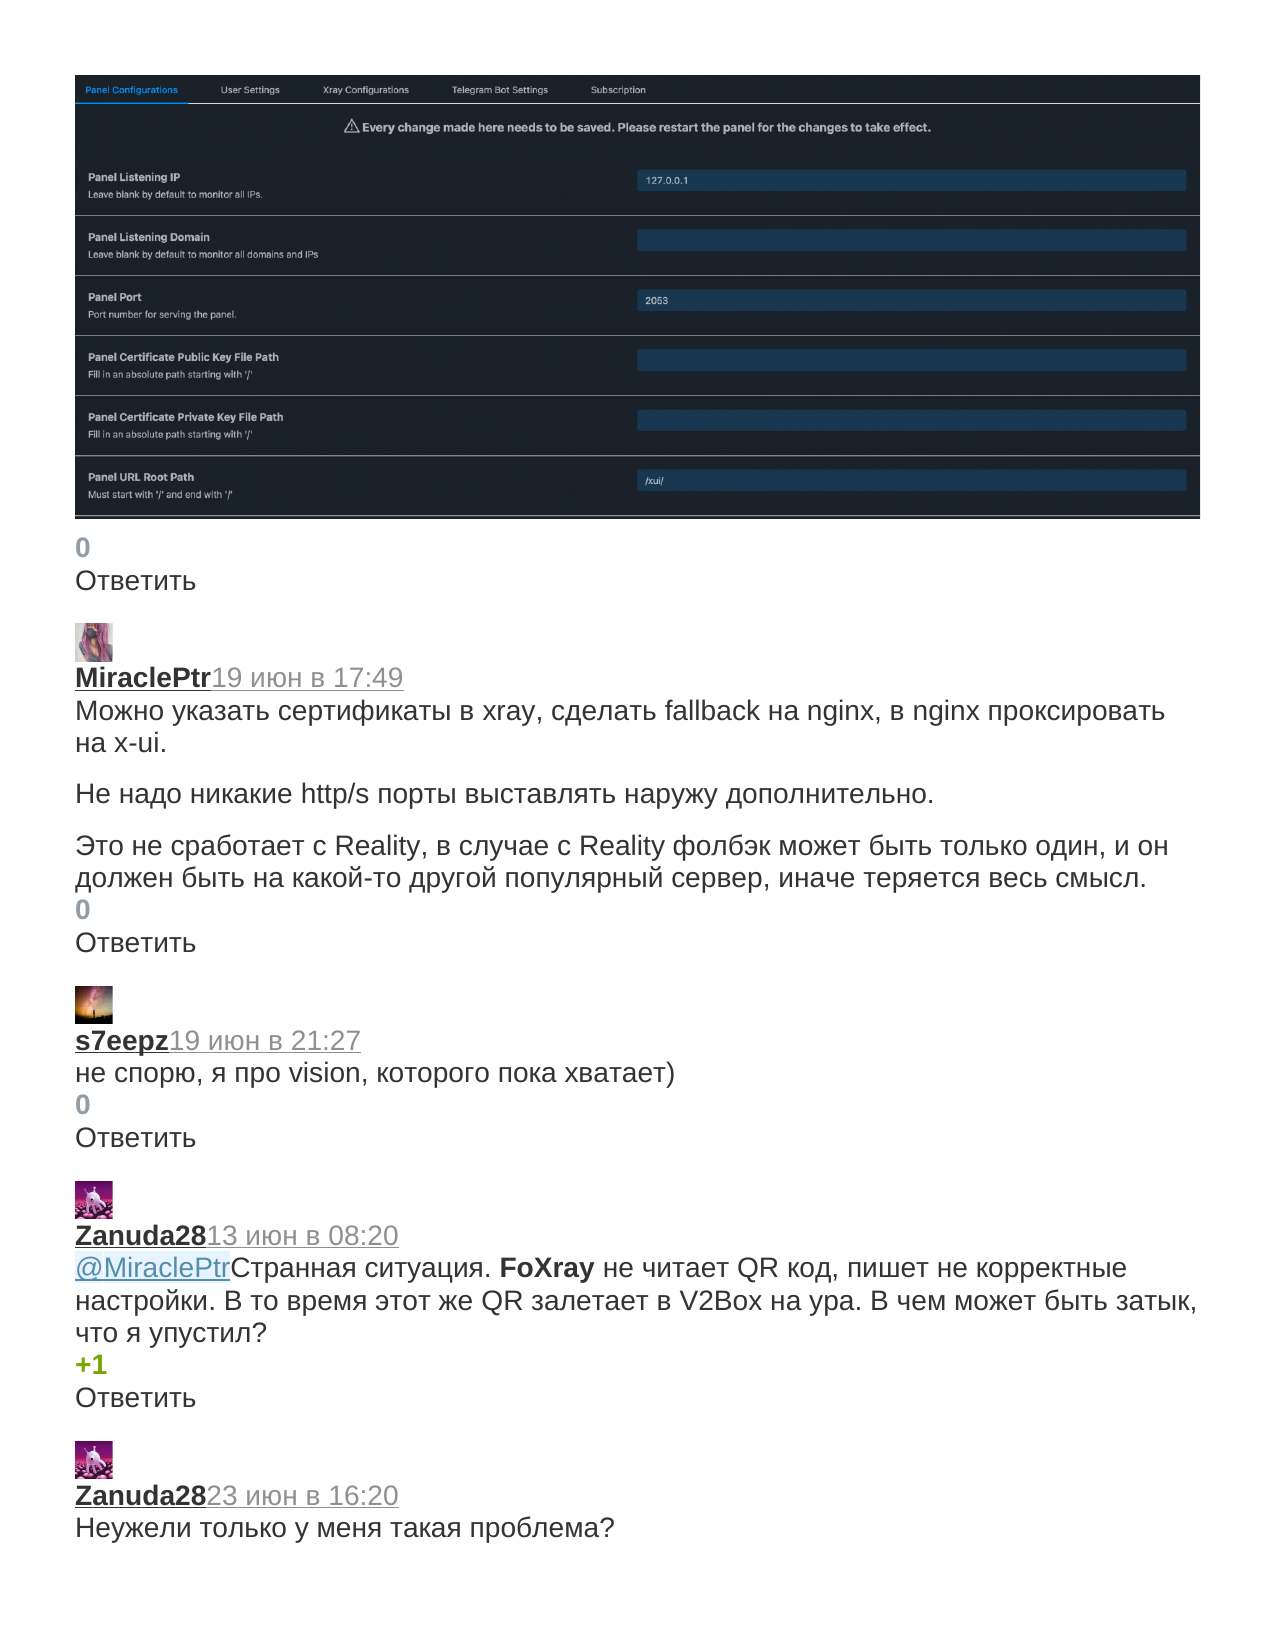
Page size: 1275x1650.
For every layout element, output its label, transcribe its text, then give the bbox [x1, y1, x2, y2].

text 0 [75, 1088, 1200, 1121]
text Это не сработает с Reality, в случае с Reality фолбэк может быть только один, и он должен быть на какой-то другой популярный сервер, иначе теряется весь смысл. [75, 828, 1200, 893]
text Ответить [75, 1121, 1200, 1153]
picture [75, 1441, 113, 1479]
text Ответить [75, 1381, 1200, 1413]
text MiraclePtr19 июн в 17:49 [75, 661, 1200, 694]
text Неужели только у меня такая проблема? [75, 1511, 1200, 1543]
text +1 [75, 1348, 1200, 1381]
picture [75, 623, 113, 662]
text s7eepz19 июн в 21:27 [75, 1023, 1200, 1056]
text 0 [75, 531, 1200, 563]
text Ответить [75, 926, 1200, 958]
text Zanuda2823 июн в 16:20 [75, 1478, 1200, 1511]
text Не надо никакие http/s порты выставлять наружу дополнительно. [75, 777, 1200, 810]
picture [75, 75, 1200, 519]
text не спорю, я про vision, которого пока хватает) [75, 1056, 1200, 1088]
picture [75, 986, 113, 1024]
text Можно указать сертификаты в xray, сделать fallback на nginx, в nginx проксировать на x-ui. [75, 694, 1200, 758]
text Zanuda2813 июн в 08:20 [75, 1219, 1200, 1251]
picture [75, 1181, 113, 1219]
text 0 [75, 893, 1200, 926]
text @MiraclePtrСтранная ситуация. FoXray не читает QR код, пишет не корректные настройки. В то время этот же QR залетает в V2Box на ура. В чем может быть затык, что я упустил? [75, 1251, 1200, 1348]
text Ответить [75, 563, 1200, 596]
